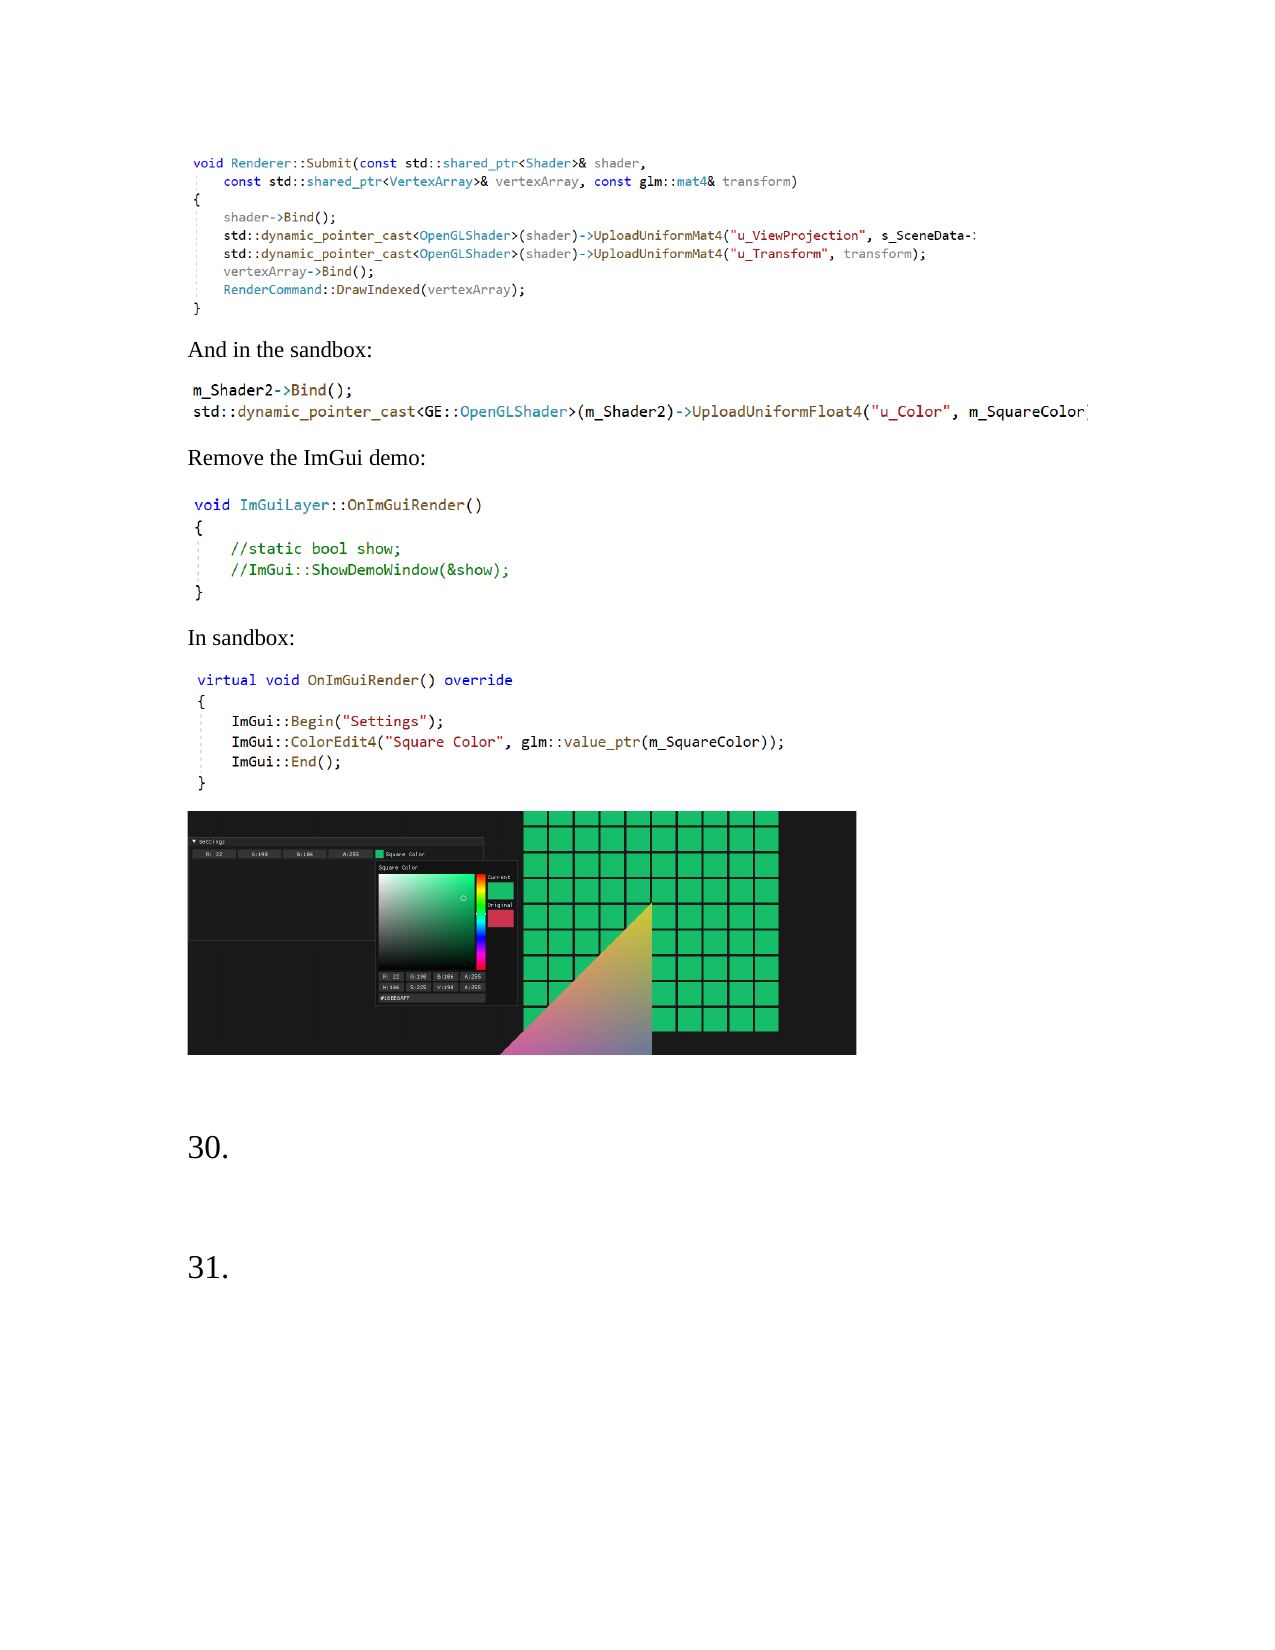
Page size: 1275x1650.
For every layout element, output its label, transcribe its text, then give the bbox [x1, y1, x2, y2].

text In sandbox: [187, 624, 1087, 651]
text Remove the ImGui demo: [187, 444, 1087, 470]
picture [187, 811, 857, 1055]
picture [187, 381, 1088, 426]
picture [187, 669, 784, 793]
picture [187, 150, 976, 318]
subtitle 30. [187, 1127, 1087, 1165]
picture [187, 488, 547, 606]
subtitle 31. [187, 1247, 1087, 1285]
text And in the sandbox: [187, 337, 1087, 363]
